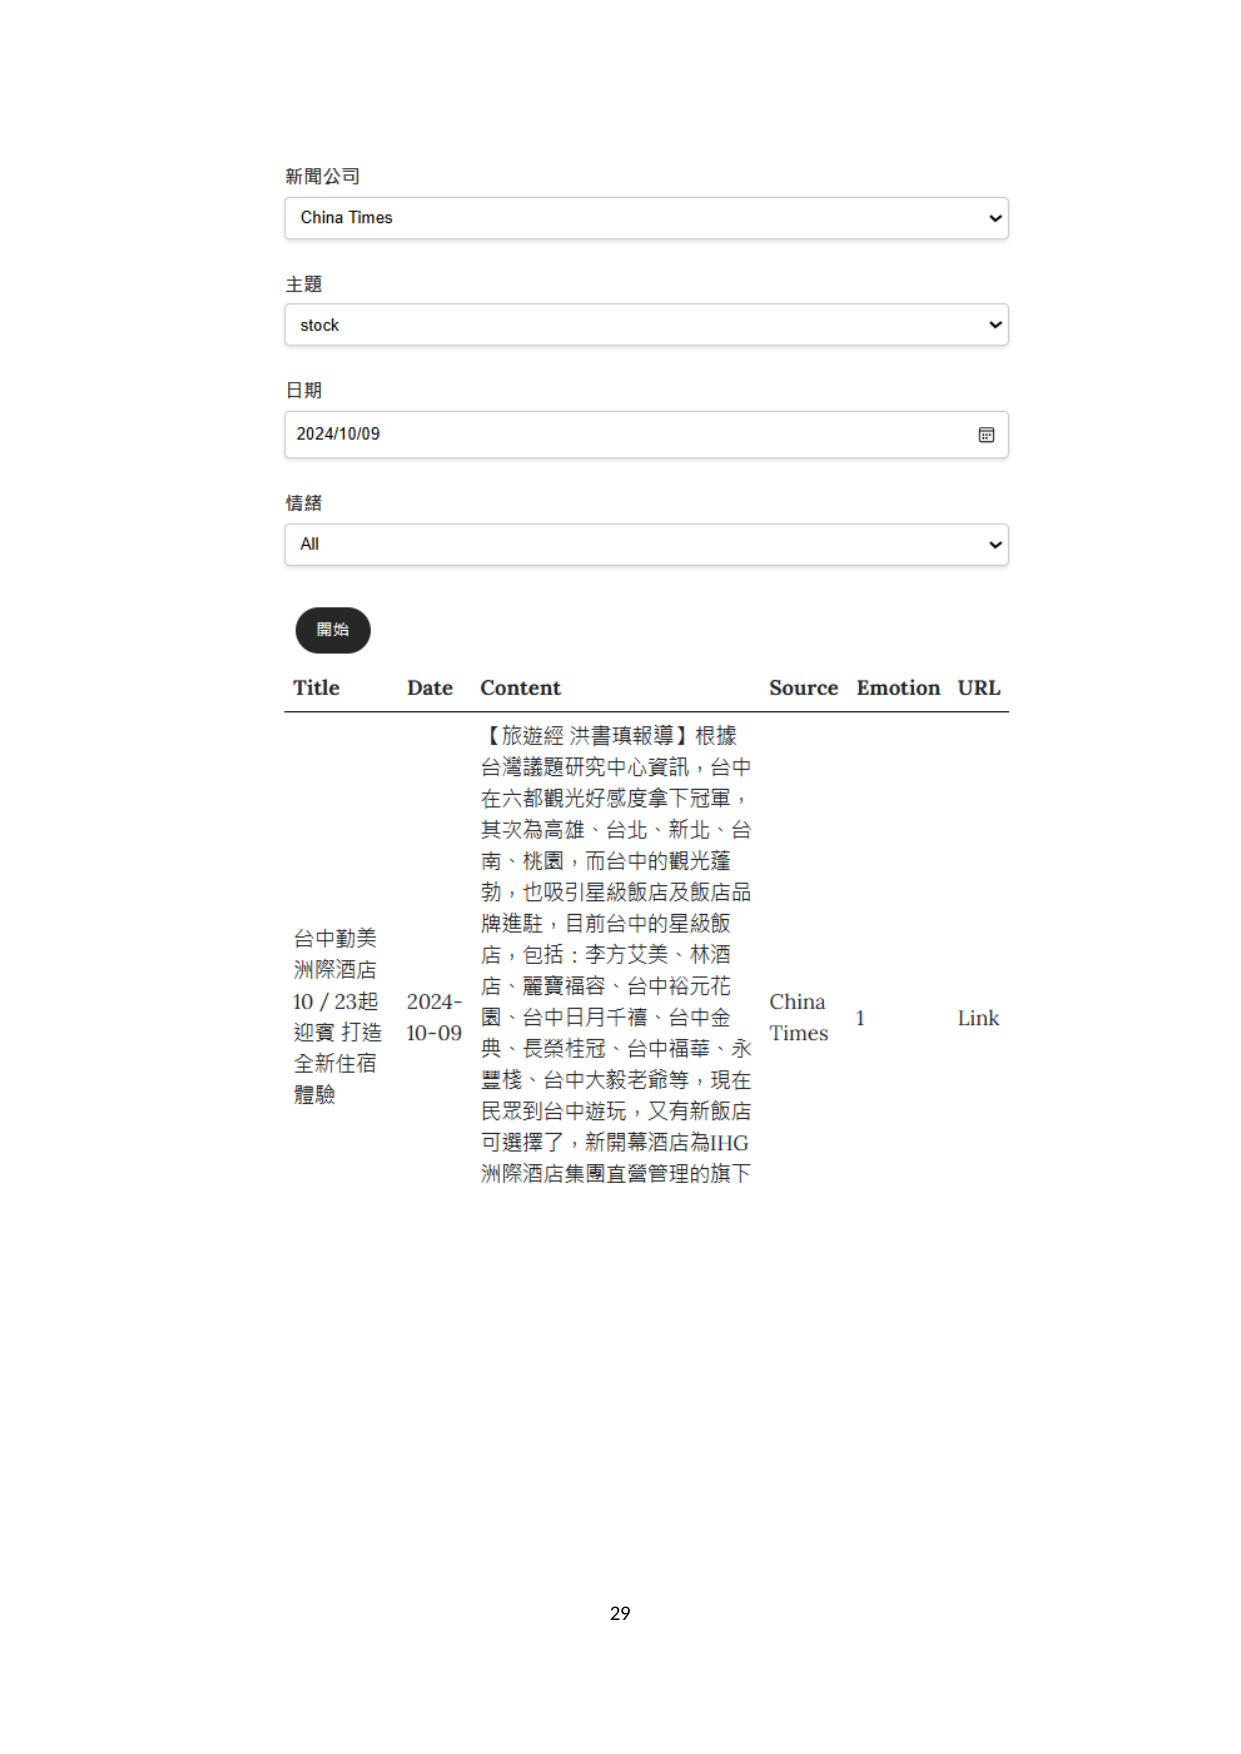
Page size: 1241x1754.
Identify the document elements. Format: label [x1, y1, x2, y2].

picture [262, 162, 1028, 1188]
